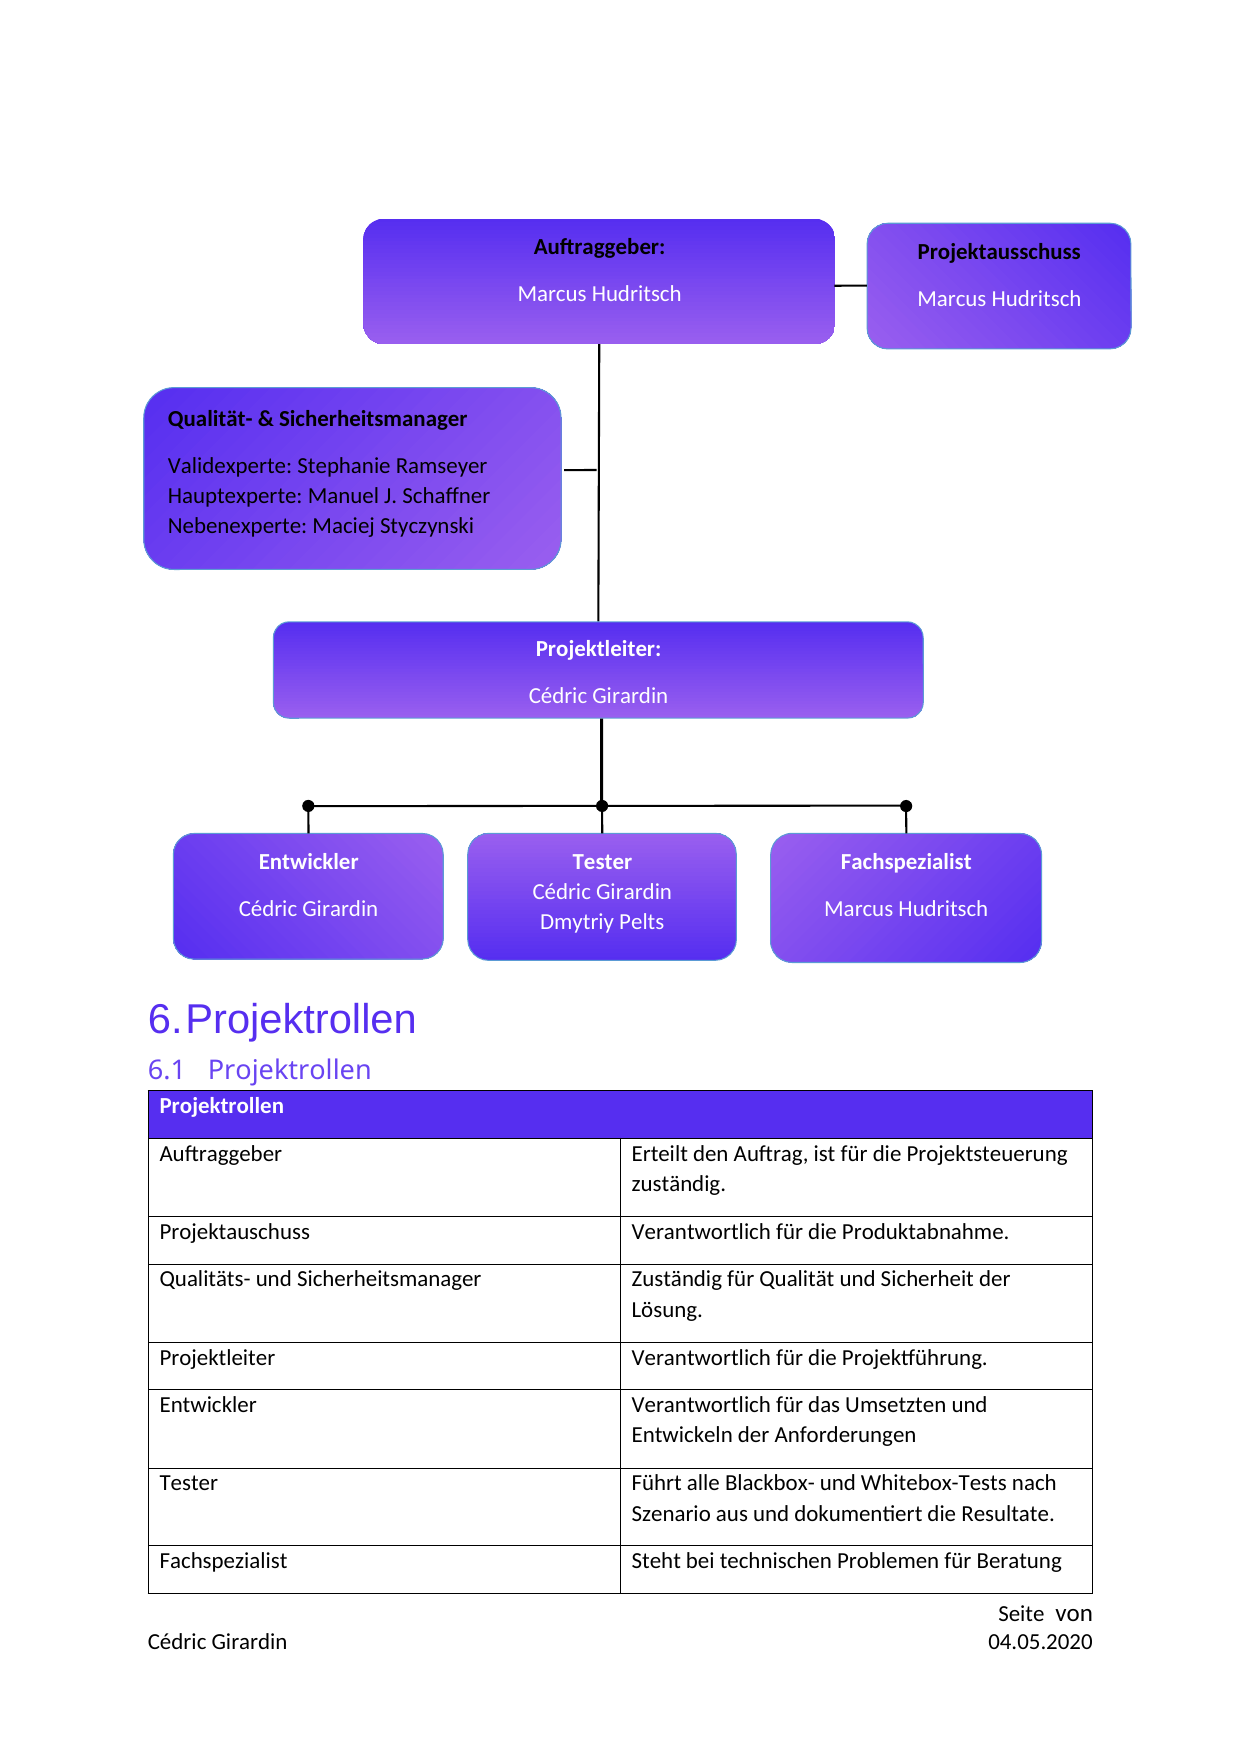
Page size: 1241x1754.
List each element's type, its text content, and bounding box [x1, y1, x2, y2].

table_cell Auftraggeber [149, 1139, 620, 1216]
table_cell Führt alle Blackbox- und Whitebox-Tests nach Szenario aus und dokumentiert die Resultate. [621, 1469, 1092, 1545]
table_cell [621, 1546, 1092, 1593]
subtitle Projektrollen [148, 1050, 1093, 1087]
table_cell Qualitäts- und Sicherheitsmanager [149, 1265, 620, 1342]
table_cell Entwickler [149, 1390, 620, 1467]
table_cell Fachspezialist [149, 1546, 620, 1593]
table_cell Projektleiter [149, 1343, 620, 1389]
table_cell Erteilt den Auftrag, ist für die Projektsteuerung zuständig. [621, 1139, 1092, 1216]
table_header Projektrollen [149, 1091, 1092, 1138]
table_cell Verantwortlich für die Produktabnahme. [621, 1217, 1092, 1263]
subtitle Projektrollen [148, 173, 1093, 1042]
table_cell Tester [149, 1469, 620, 1545]
table_cell Projektauschuss [149, 1217, 620, 1263]
table_cell Zuständig für Qualität und Sicherheit der Lösung. [621, 1265, 1092, 1342]
table_cell Verantwortlich für das Umsetzten und Entwickeln der Anforderungen [621, 1390, 1092, 1467]
table_cell Verantwortlich für die Projektführung. [621, 1343, 1092, 1389]
